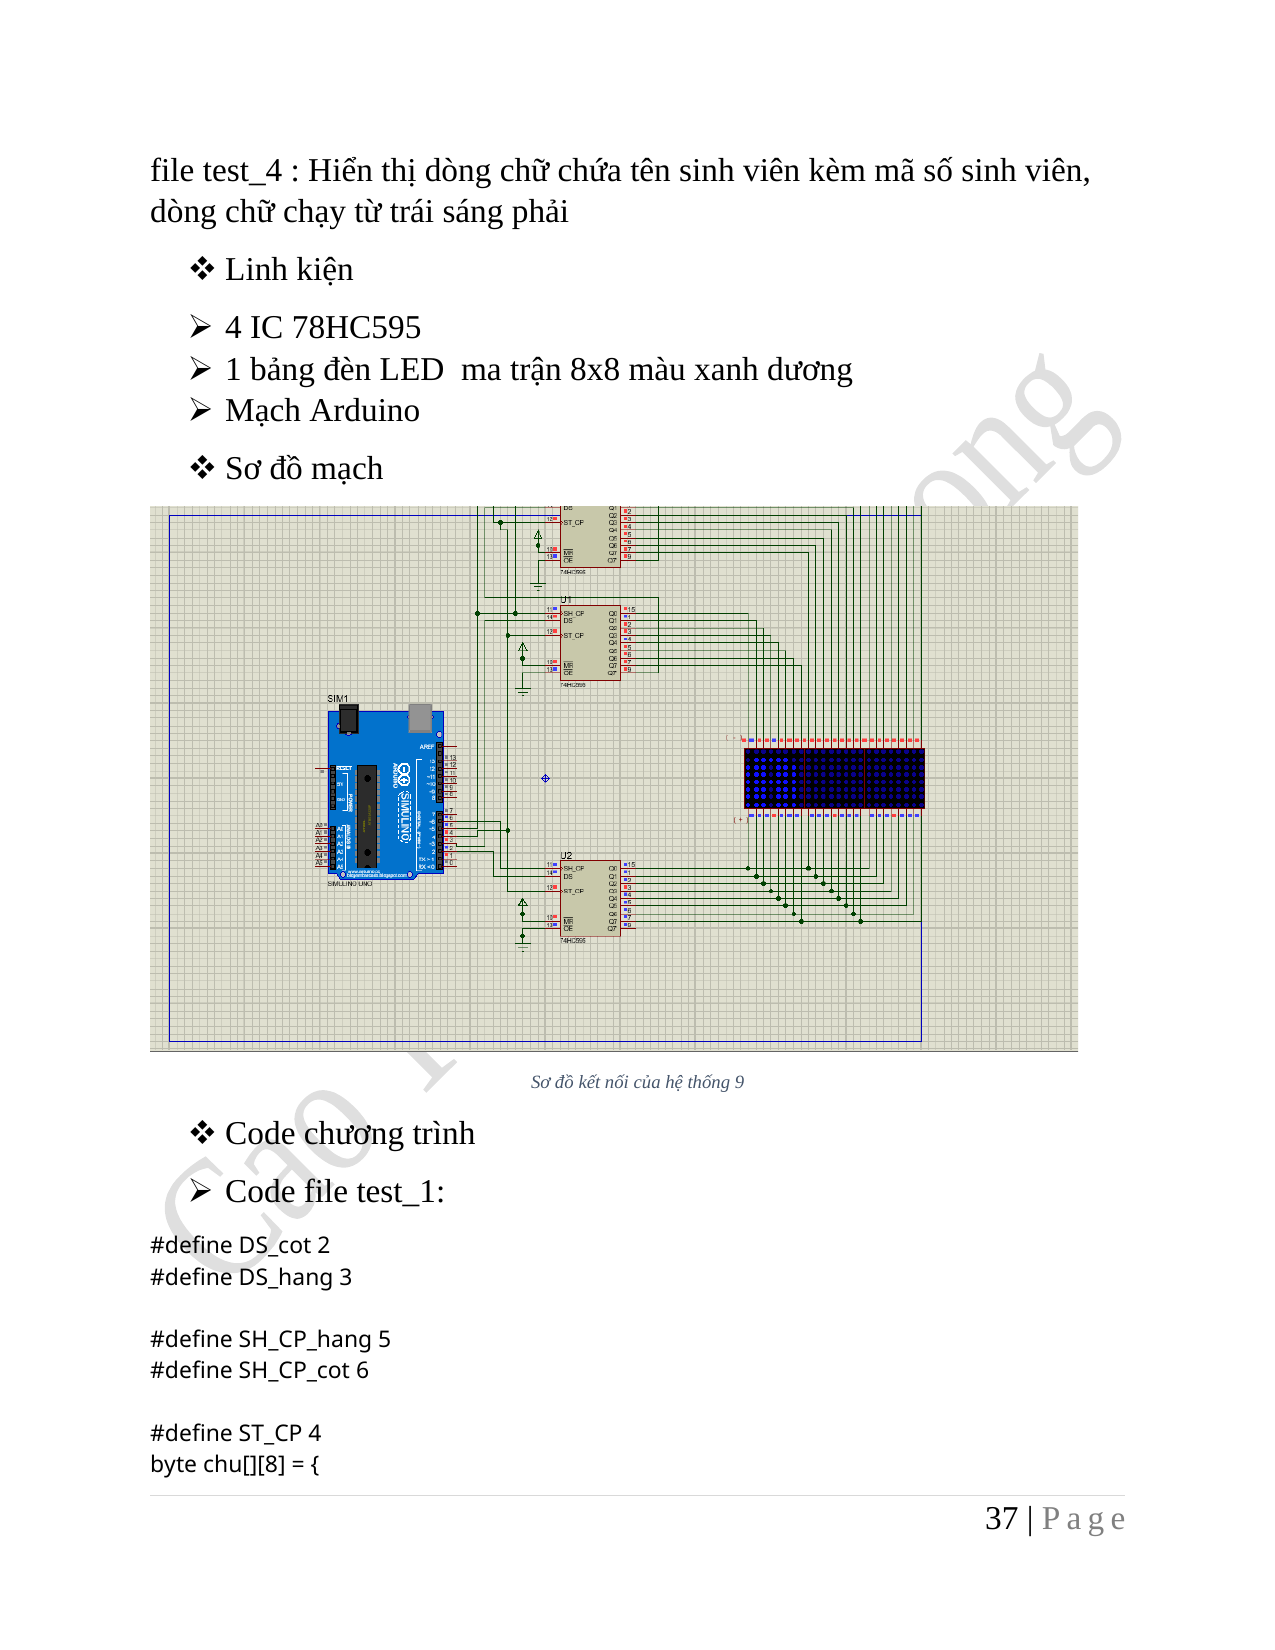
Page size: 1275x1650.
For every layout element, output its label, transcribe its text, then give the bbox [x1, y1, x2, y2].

subtitle 1 bảng đèn LED ma trận 8x8 màu xanh dương [187, 349, 1125, 387]
picture [150, 506, 1079, 1052]
subtitle Linh kiện [187, 249, 1125, 288]
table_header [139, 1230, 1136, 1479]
subtitle 4 IC 78HC595 [187, 307, 1125, 346]
text Sơ đồ kết nối của hệ thống 9 [150, 1071, 1125, 1093]
subtitle Sơ đồ mạch [187, 448, 1125, 486]
subtitle Code chương trình [187, 1113, 1125, 1152]
subtitle Mạch Arduino [187, 390, 1125, 428]
text Code file test_1: [187, 1171, 1125, 1210]
text file test_4 : Hiển thị dòng chữ chứa tên sinh viên kèm mã số sinh viên, dòng chữ chạy từ trái sáng phải [150, 150, 1125, 230]
